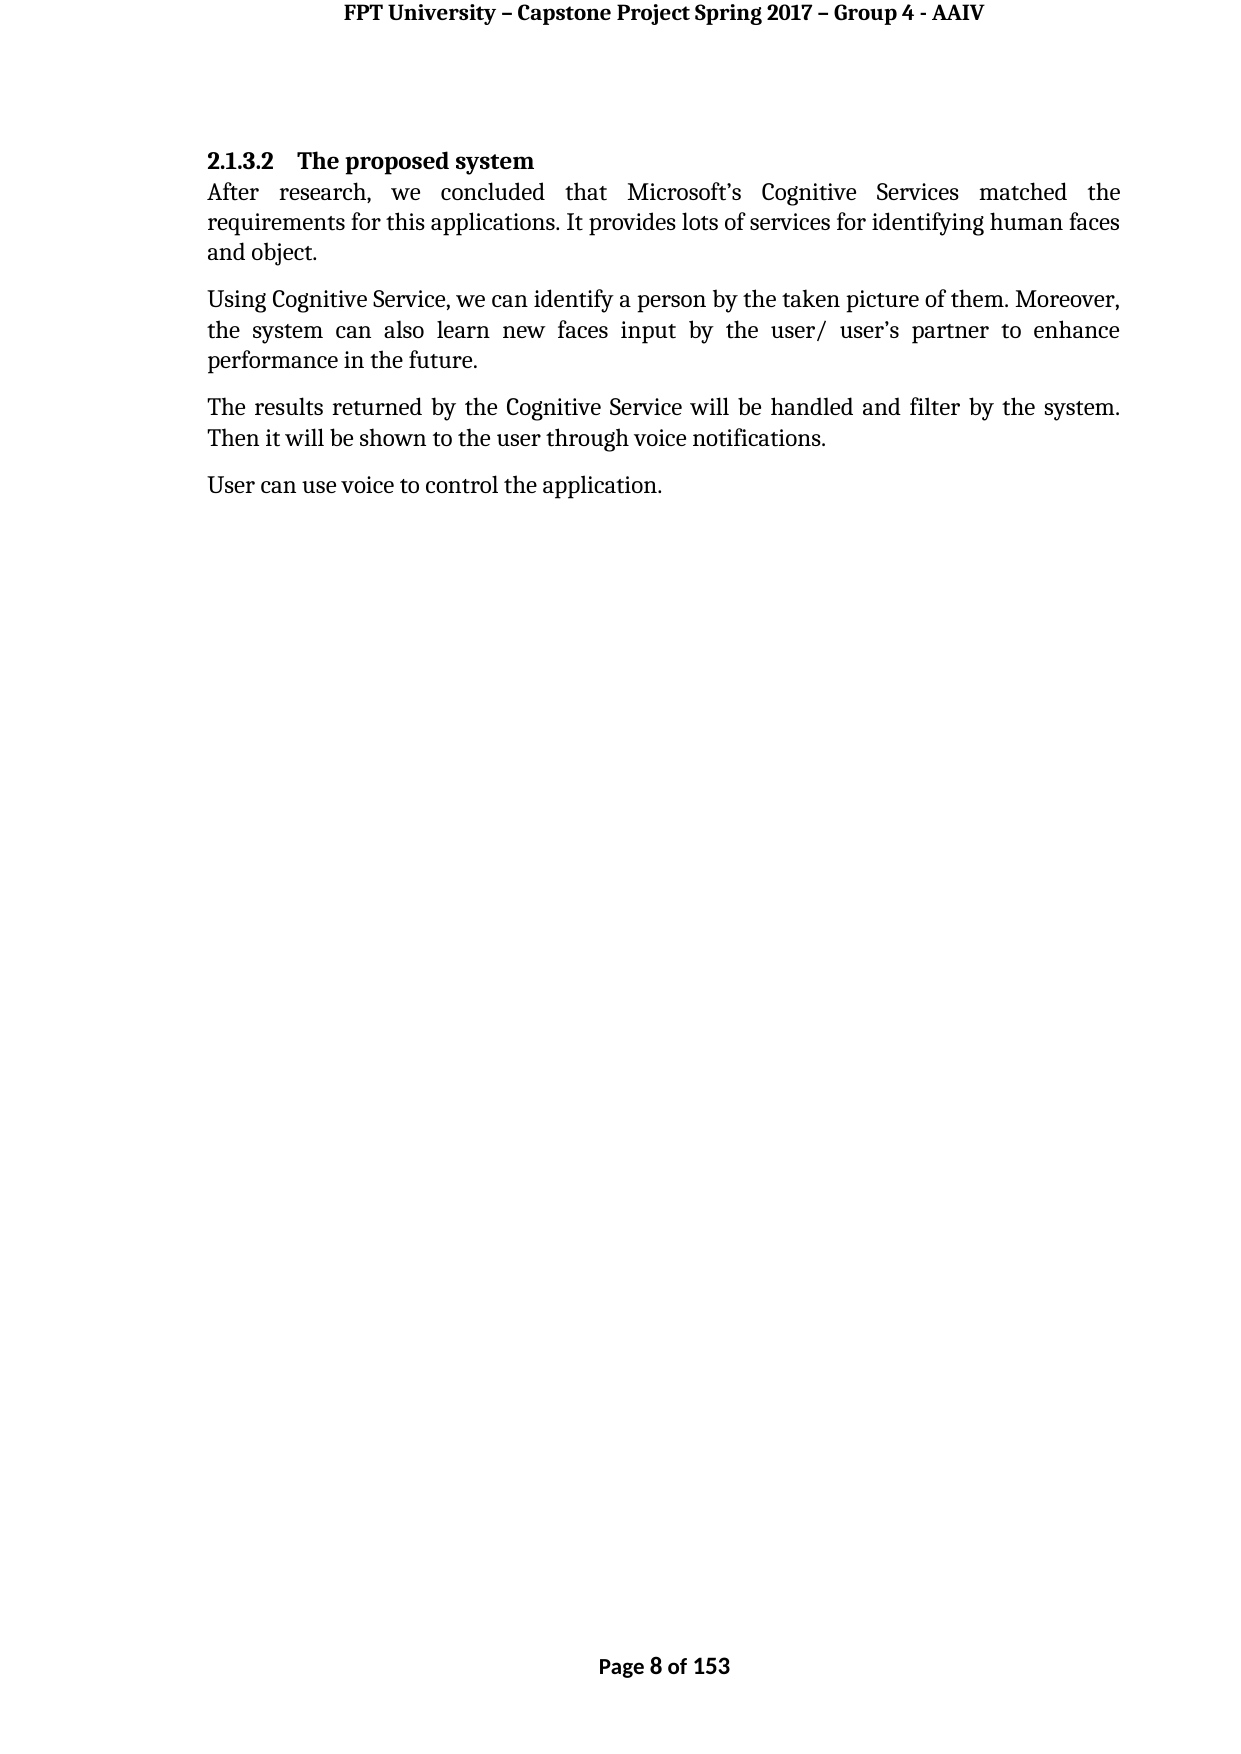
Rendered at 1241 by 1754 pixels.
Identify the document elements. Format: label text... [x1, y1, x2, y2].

text The results returned by the Cognitive Service will be handled and filter by the system. Then it will be shown to the user through voice notifications. [207, 393, 1122, 452]
text User can use voice to control the application. [207, 471, 1122, 499]
text Using Cognitive Service, we can identify a person by the taken picture of them. Moreover, the system can also learn new faces input by the user/ user’s partner to enhance performance in the future. [207, 285, 1122, 375]
subtitle The proposed system [207, 147, 1122, 176]
text After research, we concluded that Microsoft’s Cognitive Services matched the requirements for this applications. It provides lots of services for identifying human faces and object. [207, 177, 1122, 267]
